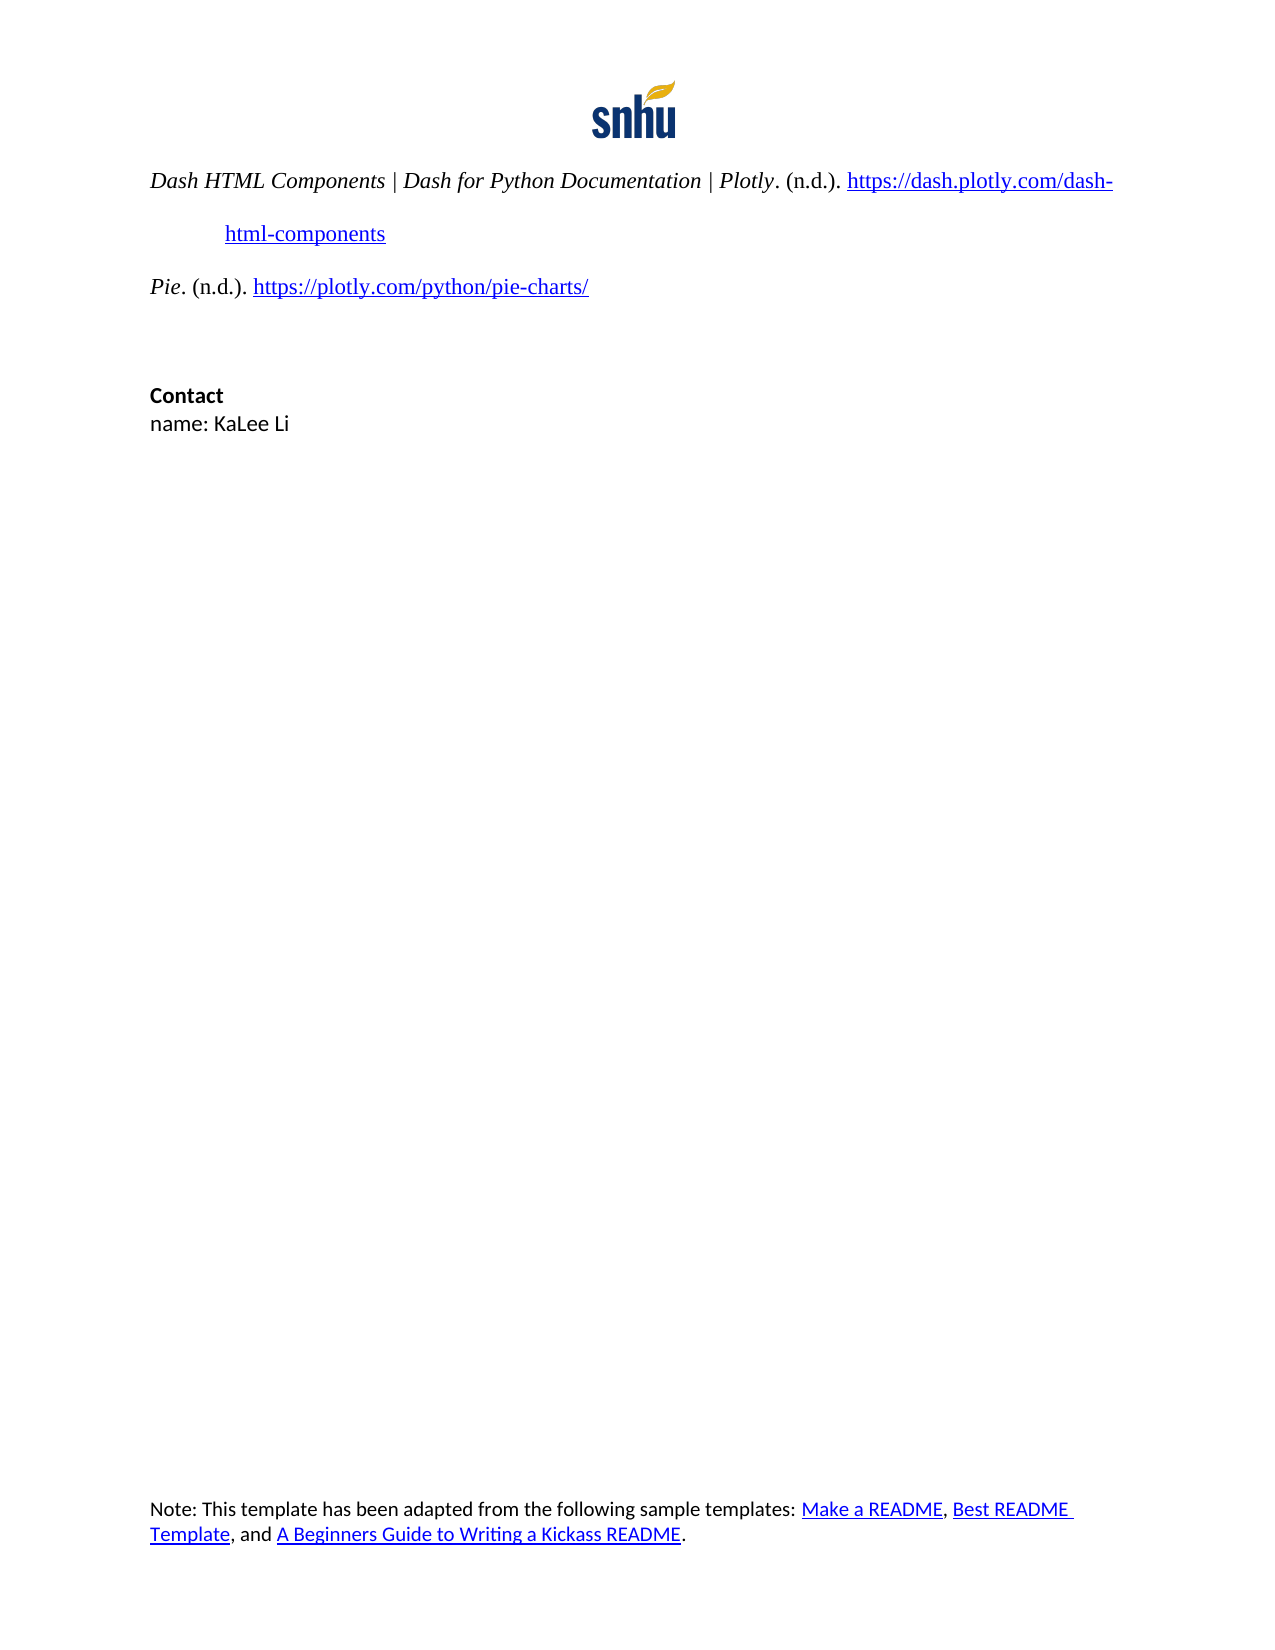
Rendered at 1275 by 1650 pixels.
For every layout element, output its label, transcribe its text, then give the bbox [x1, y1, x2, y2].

text name: KaLee Li [150, 409, 1125, 437]
text Dash HTML Components | Dash for Python Documentation | Plotly. (n.d.). https://dash.plotly.com/dash-html-components [150, 167, 1125, 246]
picture [573, 75, 702, 147]
subtitle Contact [150, 381, 1125, 409]
text Pie. (n.d.). https://plotly.com/python/pie-charts/ [150, 273, 1125, 299]
